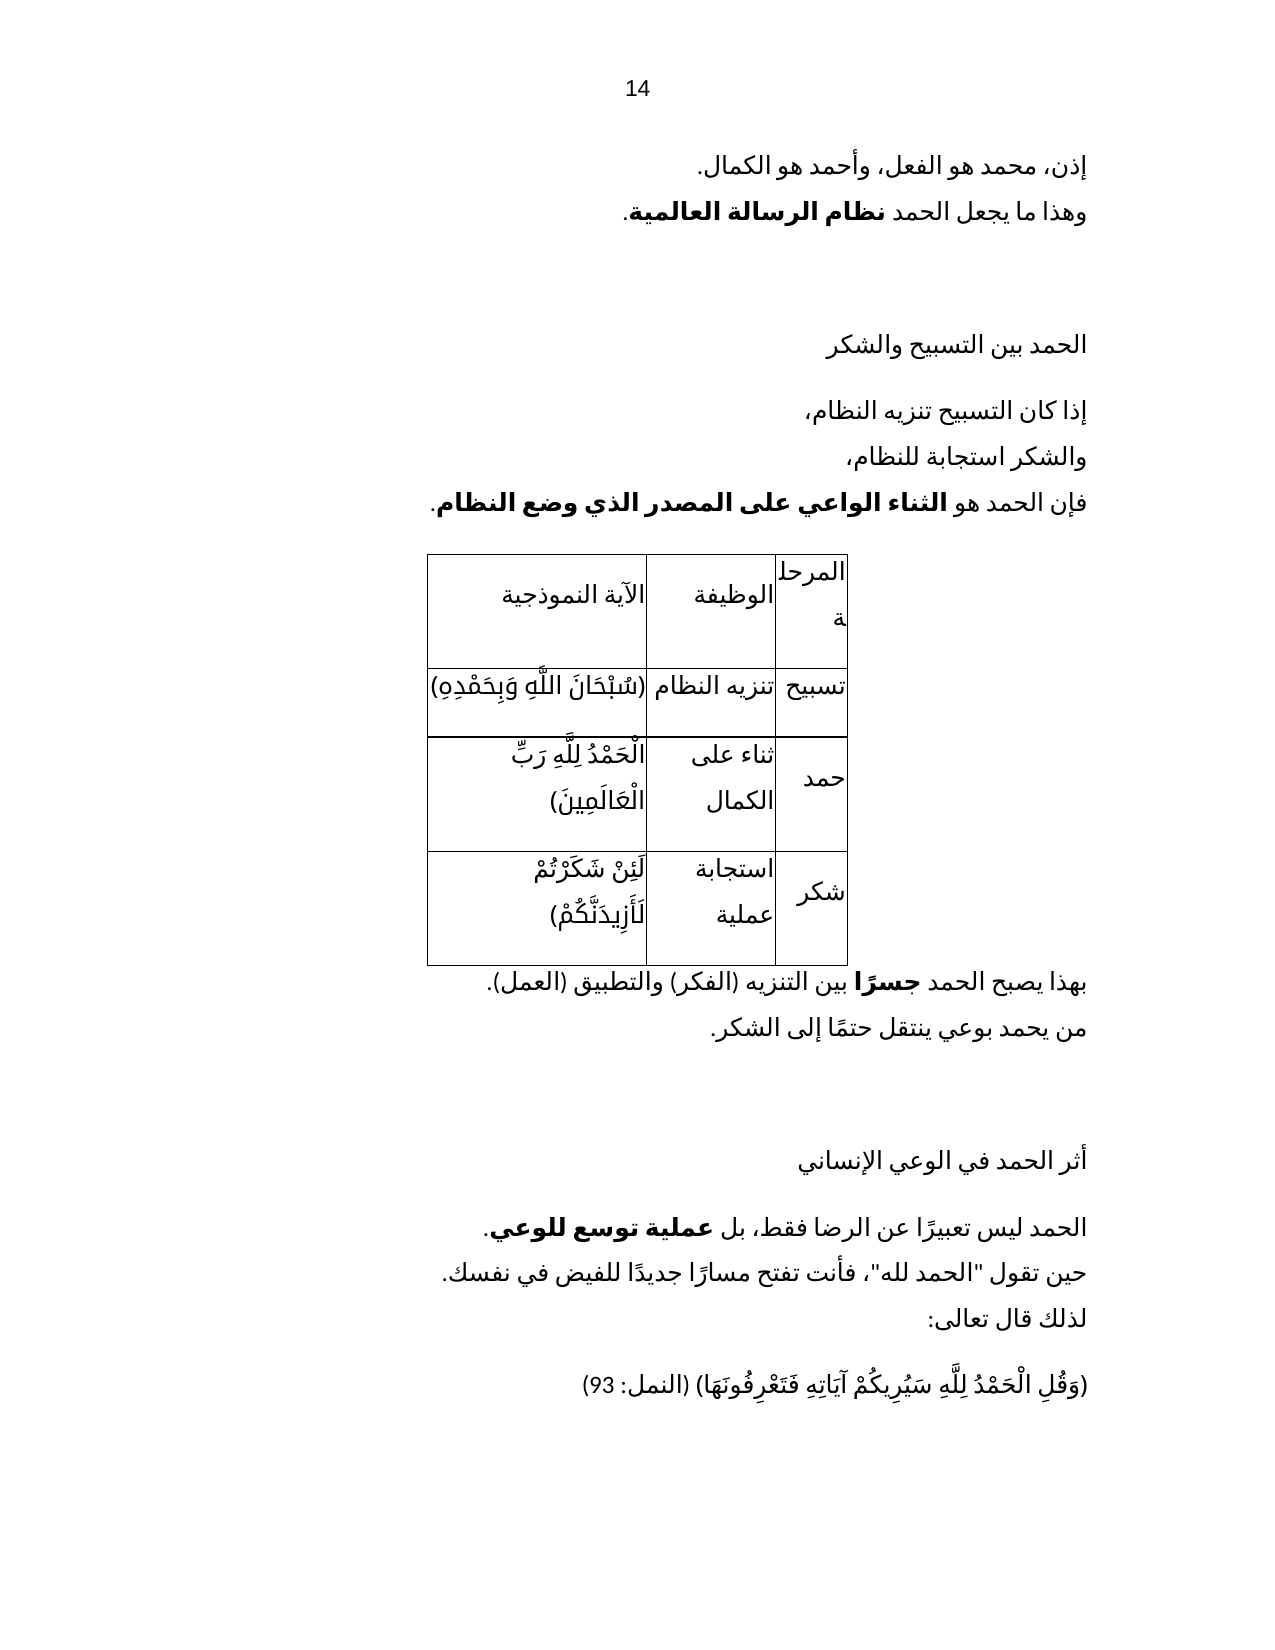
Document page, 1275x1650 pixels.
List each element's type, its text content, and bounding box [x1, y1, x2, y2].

text أثر الحمد في الوعي الإنساني [187, 1145, 1087, 1176]
table_cell تنزيه النظام [647, 669, 775, 736]
table_cell ﴿الْحَمْدُ لِلَّهِ رَبِّ الْعَالَمِينَ﴾ [428, 738, 646, 851]
text إذن، محمد هو الفعل، وأحمد هو الكمال. وهذا ما يجعل الحمد نظام الرسالة العالمية. [187, 150, 1087, 226]
table_cell ﴿سُبْحَانَ اللَّهِ وَبِحَمْدِهِ﴾ [428, 669, 646, 736]
text بهذا يصبح الحمد جسرًا بين التنزيه (الفكر) والتطبيق (العمل). من يحمد بوعي ينتقل حتمًا إلى الشكر. [187, 966, 1087, 1042]
table_cell تسبيح [776, 669, 847, 736]
table_cell ﴿لَئِنْ شَكَرْتُمْ لَأَزِيدَنَّكُمْ﴾ [428, 852, 646, 965]
table_header الآية النموذجية [428, 555, 646, 668]
text إذا كان التسبيح تنزيه النظام، والشكر استجابة للنظام، فإن الحمد هو الثناء الواعي على المصدر الذي وضع النظام. [187, 395, 1087, 517]
table_cell ثناء على الكمال [647, 738, 775, 851]
table_header الوظيفة [647, 555, 775, 668]
table_cell استجابة عملية [647, 852, 775, 965]
text الحمد ليس تعبيرًا عن الرضا فقط، بل عملية توسع للوعي. حين تقول "الحمد لله"، فأنت تفتح مسارًا جديدًا للفيض في نفسك. لذلك قال تعالى: [187, 1212, 1087, 1334]
table_header المرحلة [776, 555, 847, 668]
text الحمد بين التسبيح والشكر [187, 329, 1087, 359]
text ﴿وَقُلِ الْحَمْدُ لِلَّهِ سَيُرِيكُمْ آيَاتِهِ فَتَعْرِفُونَهَا﴾ (النمل: 93) [187, 1370, 1087, 1400]
table_cell حمد [776, 738, 847, 851]
table_cell شكر [776, 852, 847, 965]
